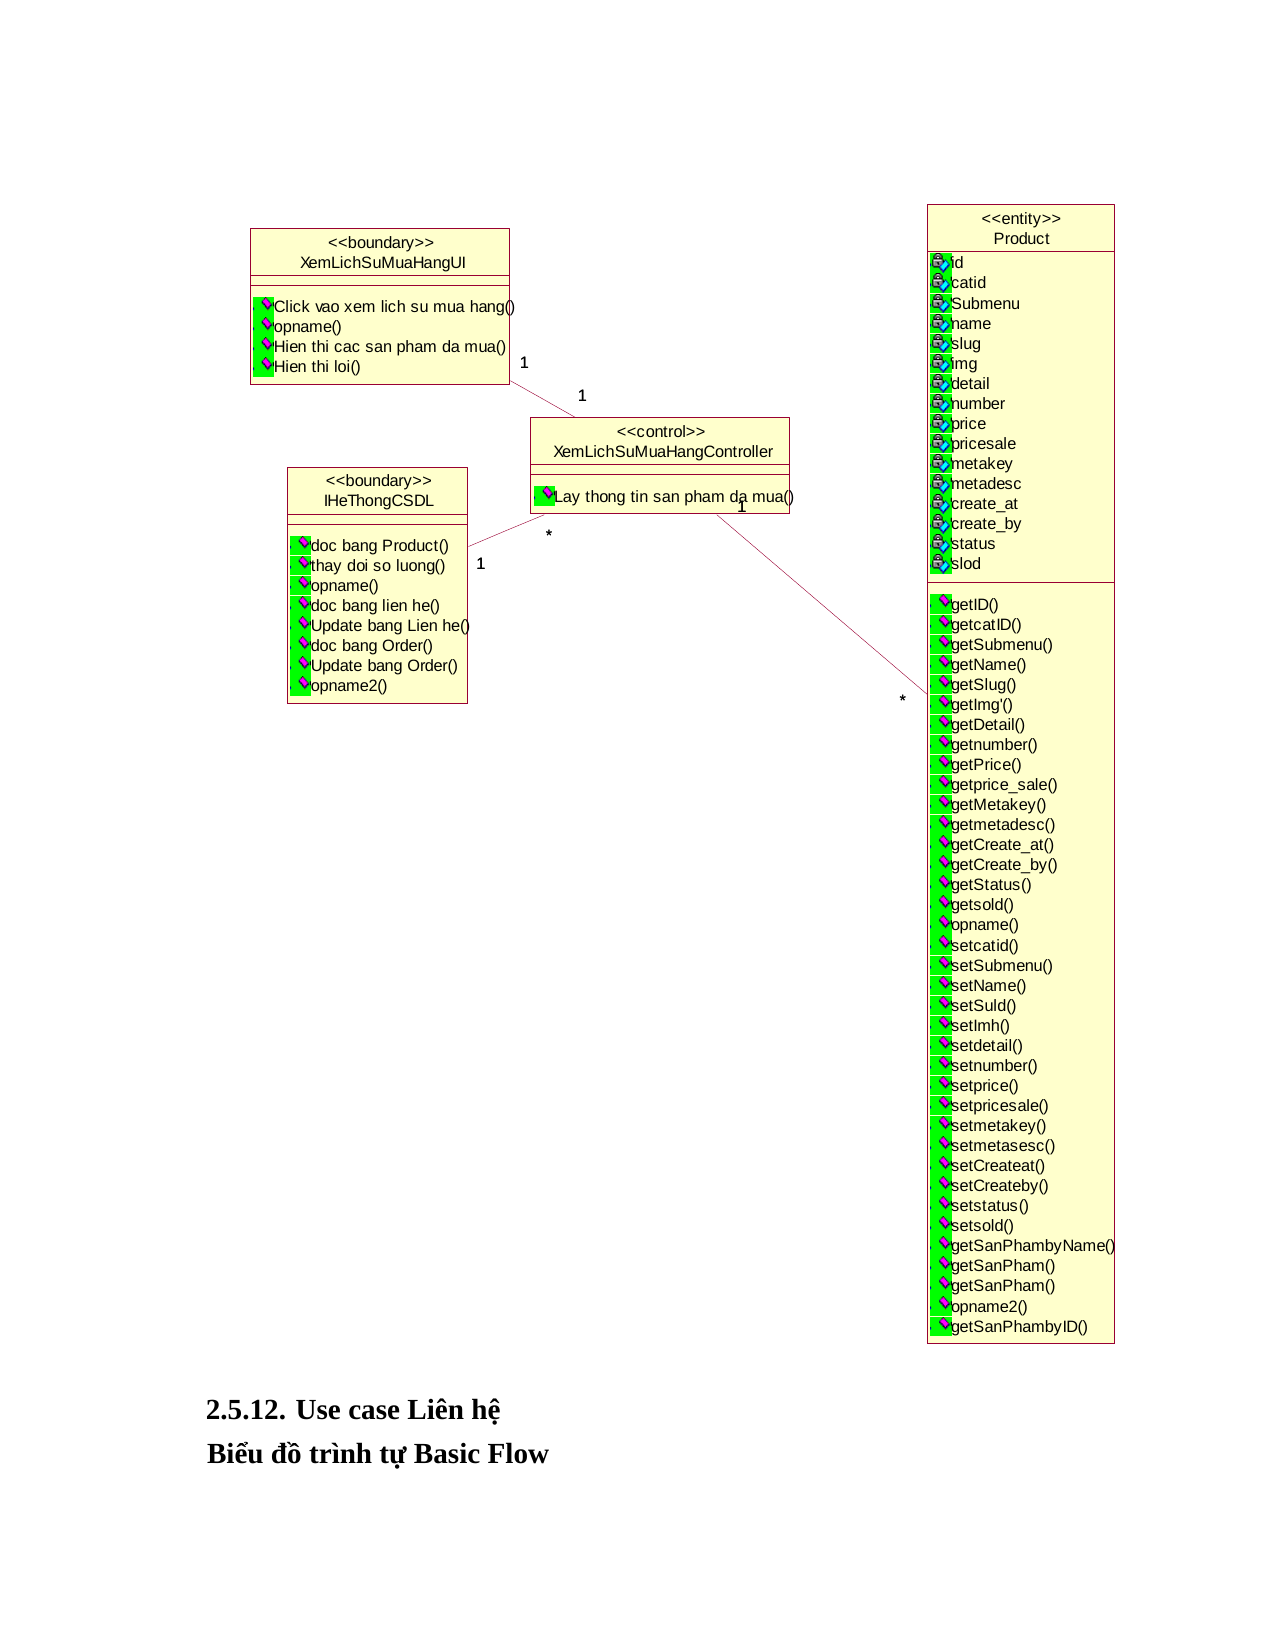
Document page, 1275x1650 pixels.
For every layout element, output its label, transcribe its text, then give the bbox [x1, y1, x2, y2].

subtitle Use case Liên hệ [206, 1392, 1157, 1426]
text Biểu đồ trình tự Basic Flow [207, 1436, 1157, 1469]
